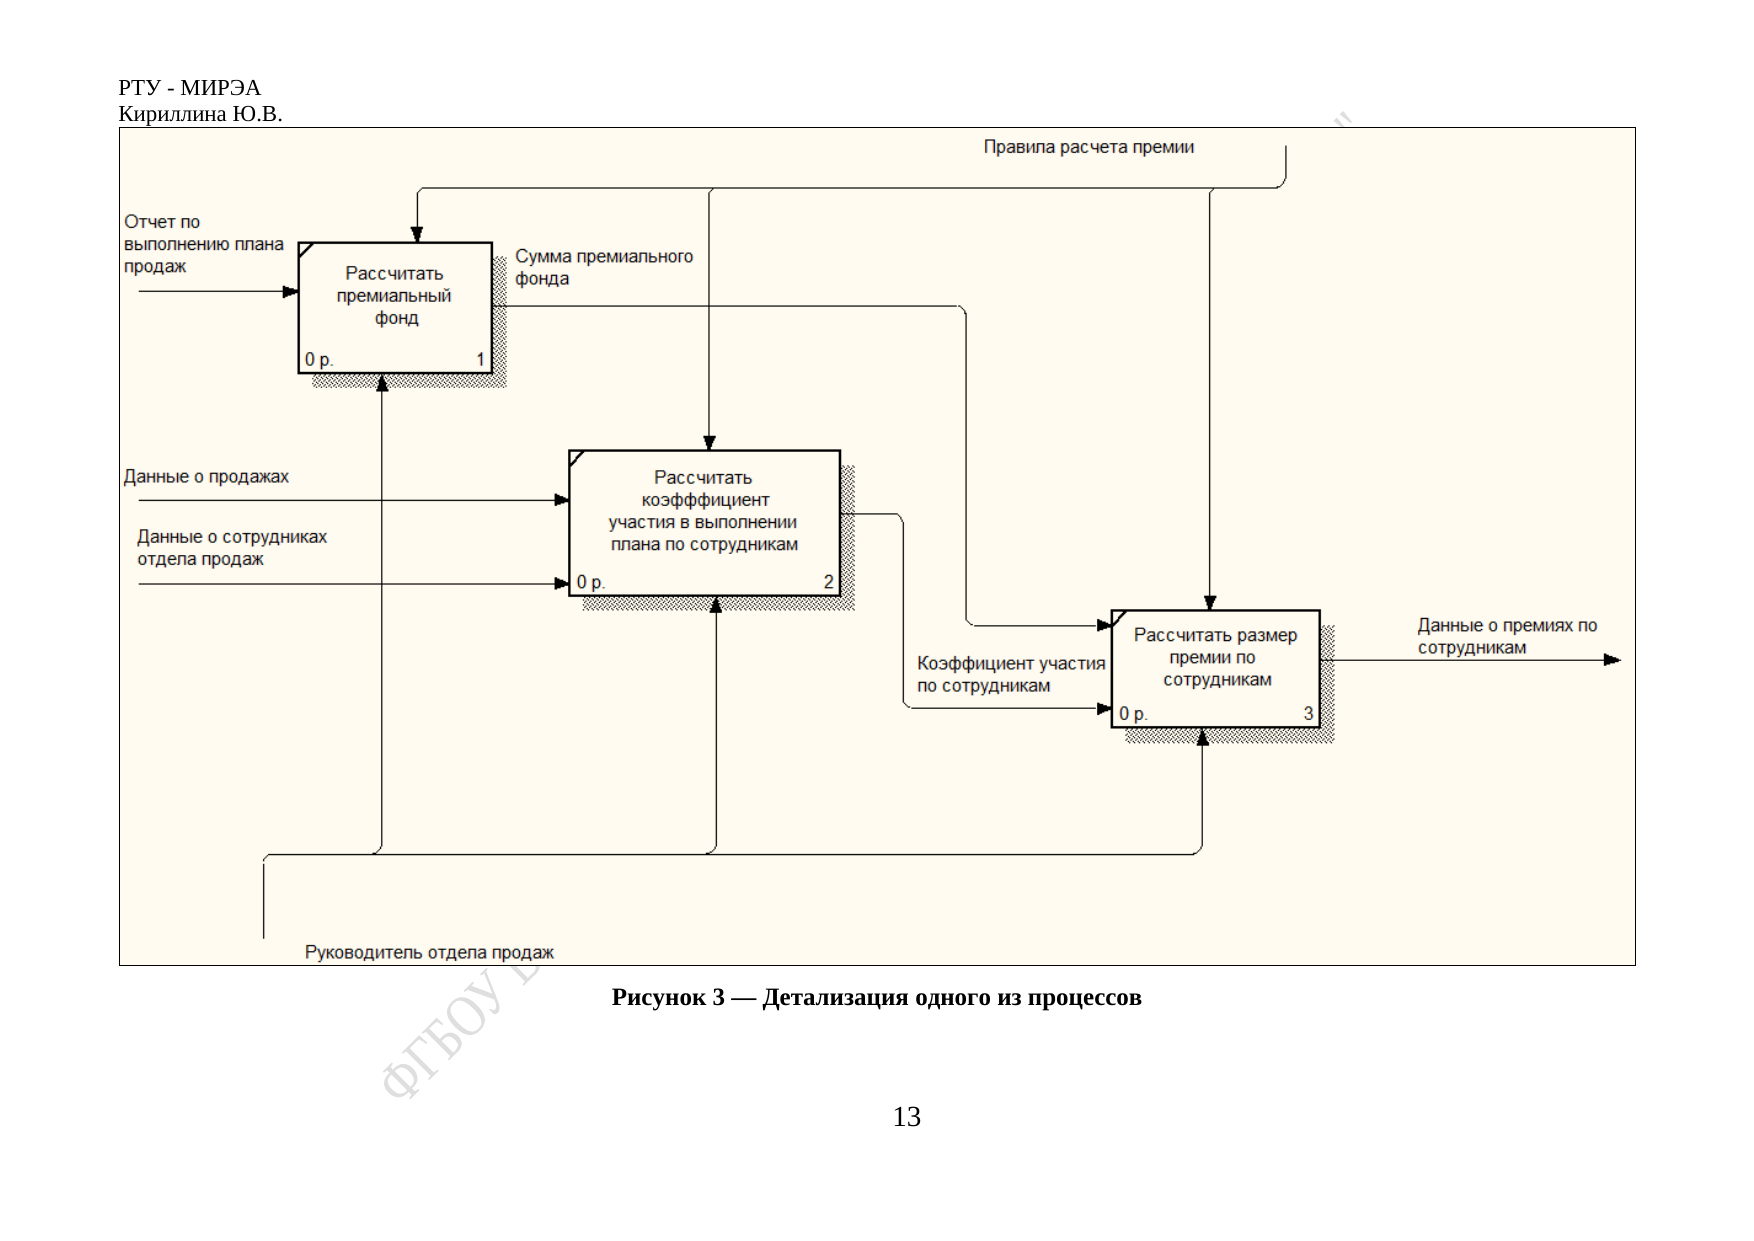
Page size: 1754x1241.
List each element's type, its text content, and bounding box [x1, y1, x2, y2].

picture [120, 128, 1635, 965]
text Рисунок 3 — Детализация одного из процессов [118, 982, 1636, 1011]
